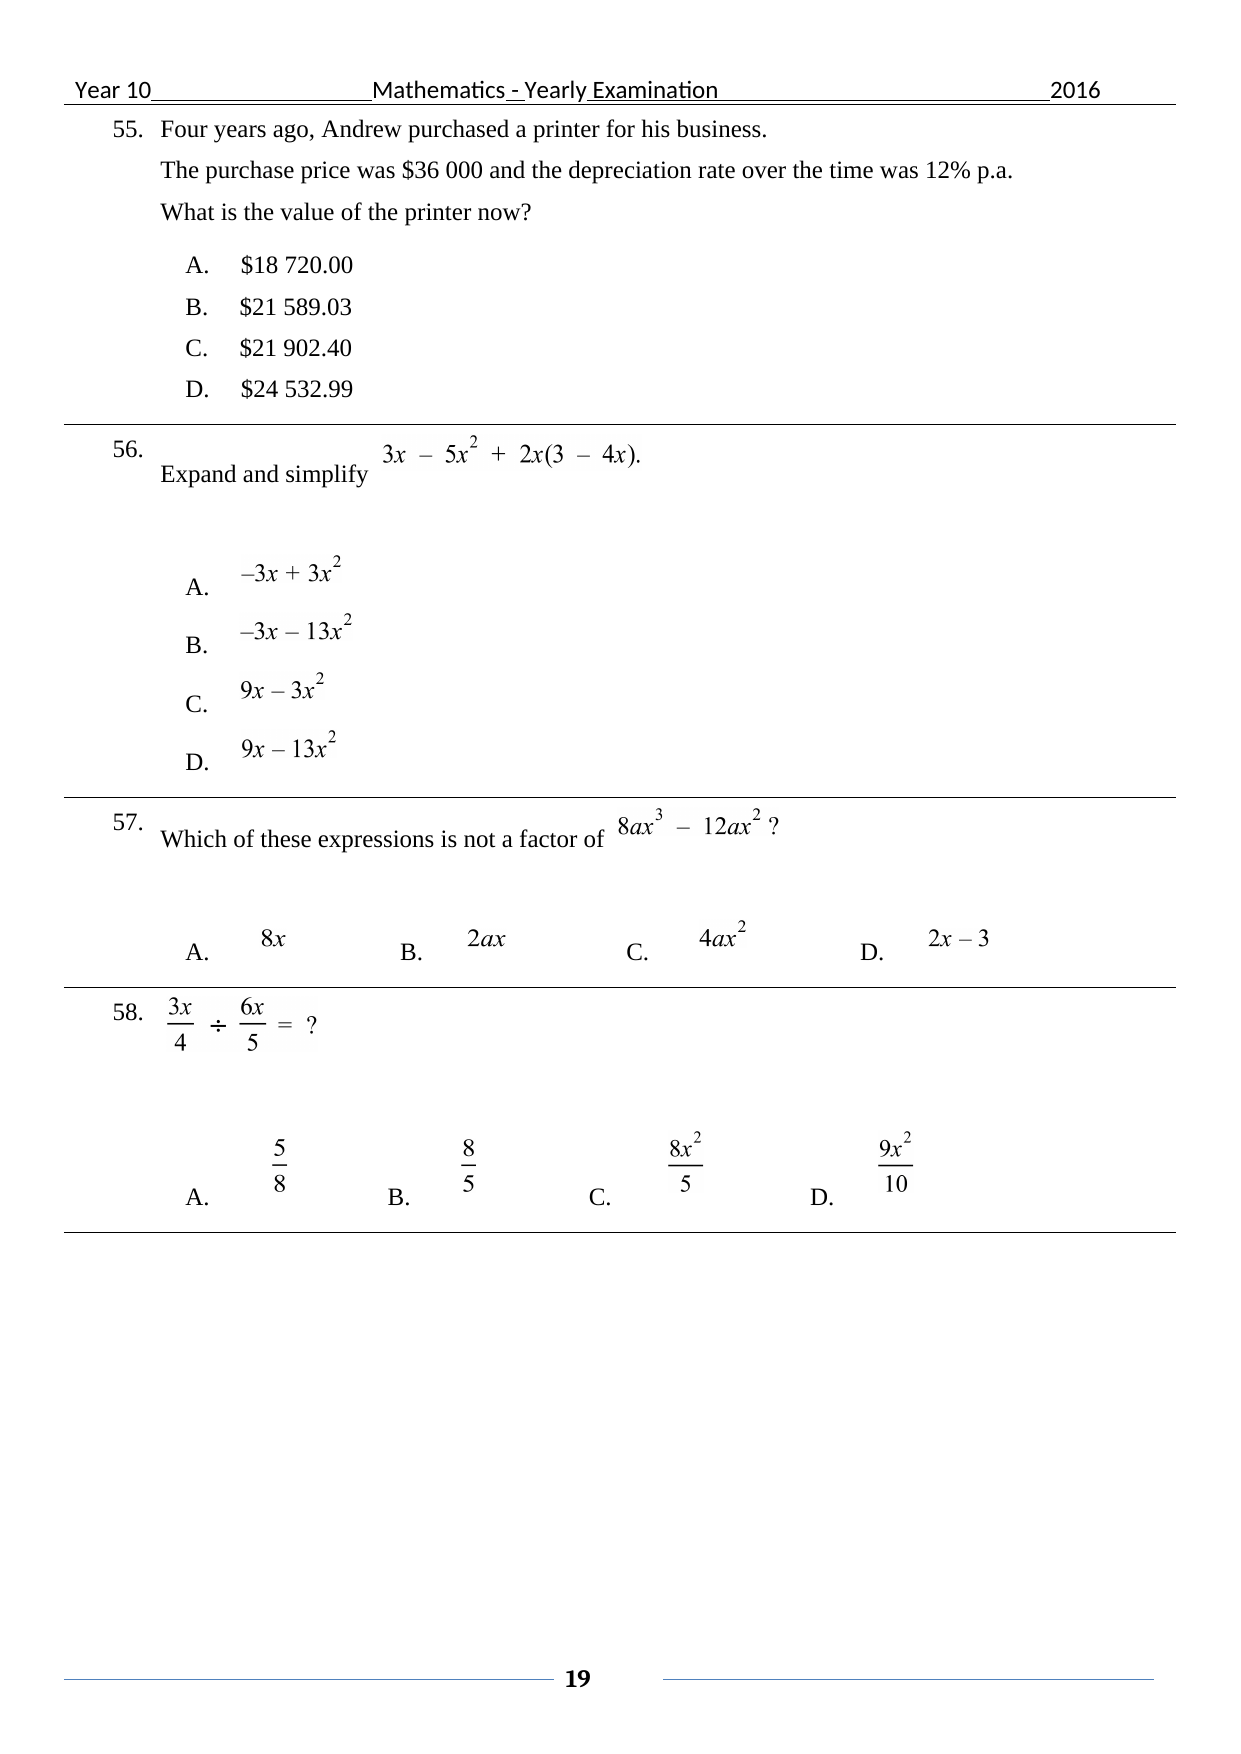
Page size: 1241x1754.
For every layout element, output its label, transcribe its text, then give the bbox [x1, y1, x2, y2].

table_cell Expand and simplify A. B. C. D. [149, 425, 1176, 797]
picture [927, 928, 991, 948]
picture [698, 919, 748, 948]
picture [381, 434, 642, 471]
table_cell Which of these expressions is not a factor of A. B. C. D. [149, 798, 1176, 987]
table_cell Four years ago, Andrew purchased a printer for his business. The purchase price was $36 000 and the depreciation rate over the time was 12% p.a. What is the value of the printer now? A. $18 720.00 B. $21 589.03 C. $21 902.40 D. $24 532.99 [149, 105, 1176, 424]
table_cell [64, 988, 149, 1232]
picture [240, 729, 338, 758]
picture [239, 671, 326, 700]
picture [271, 1138, 288, 1193]
picture [240, 554, 343, 583]
picture [166, 996, 318, 1052]
table_cell A. B. C. D. [149, 988, 1176, 1232]
picture [239, 612, 354, 641]
picture [667, 1130, 704, 1193]
table_cell [64, 425, 149, 797]
picture [259, 928, 288, 948]
picture [877, 1130, 914, 1193]
table_cell [64, 105, 149, 424]
picture [466, 928, 508, 948]
table_cell [64, 798, 149, 987]
picture [460, 1138, 476, 1193]
picture [616, 807, 780, 836]
